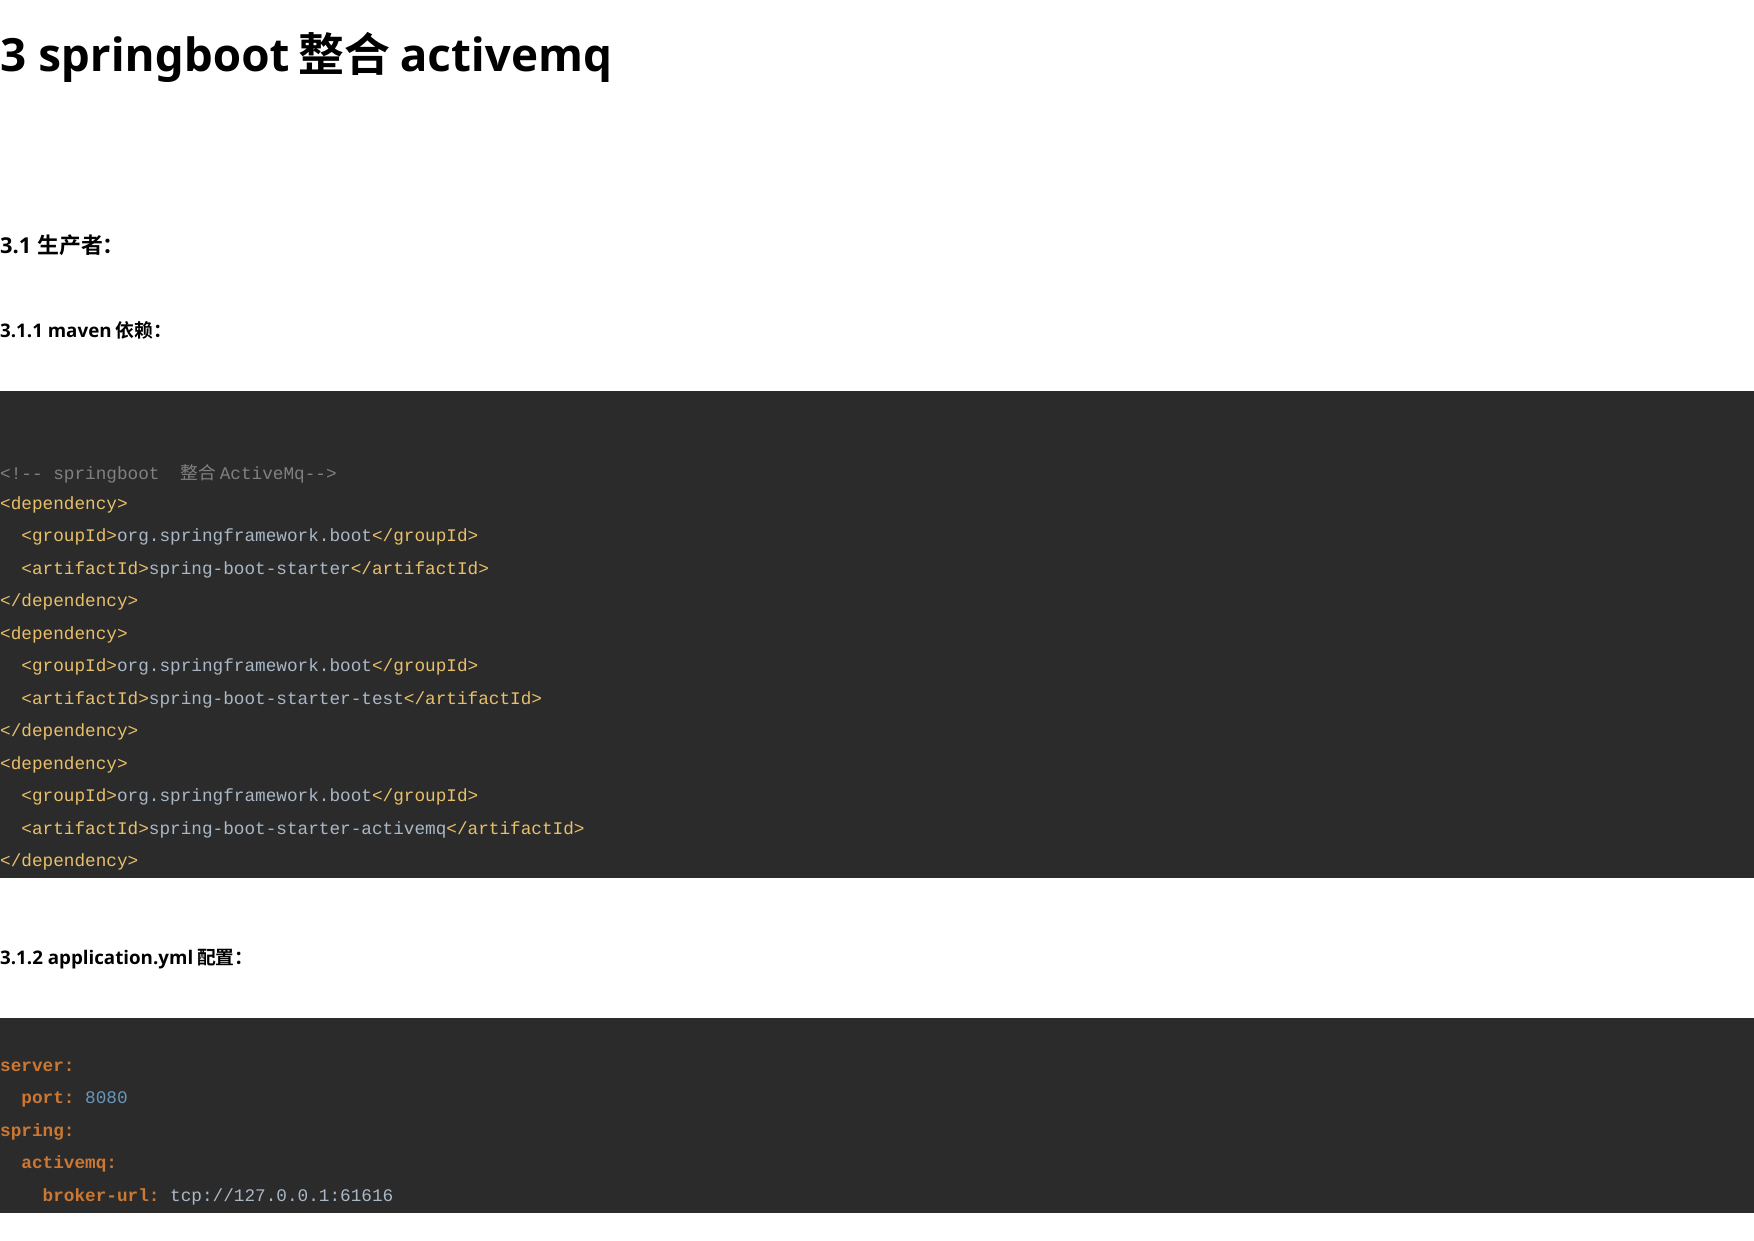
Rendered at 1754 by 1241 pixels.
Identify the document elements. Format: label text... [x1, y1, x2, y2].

subtitle 3.1 生产者： [0, 228, 1754, 261]
text <!-- springboot 整合ActiveMq--> <dependency> <groupId>org.springframework.boot</groupId> <artifactId>spring-boot-starter</artifactId> </dependency> <dependency> <groupId>org.springframework.boot</groupId> <artifactId>spring-boot-starter-test</artifactId> </dependency> <dependency> <groupId>org.springframework.boot</groupId> <artifactId>spring-boot-starter-activemq</artifactId> </dependency> [0, 423, 1754, 878]
subtitle 3.1.1 maven依赖： [0, 313, 1754, 346]
subtitle 3 springboot整合activemq [0, 3, 1754, 100]
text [0, 1051, 1754, 1213]
subtitle 3.1.2 application.yml配置： [0, 940, 1754, 973]
